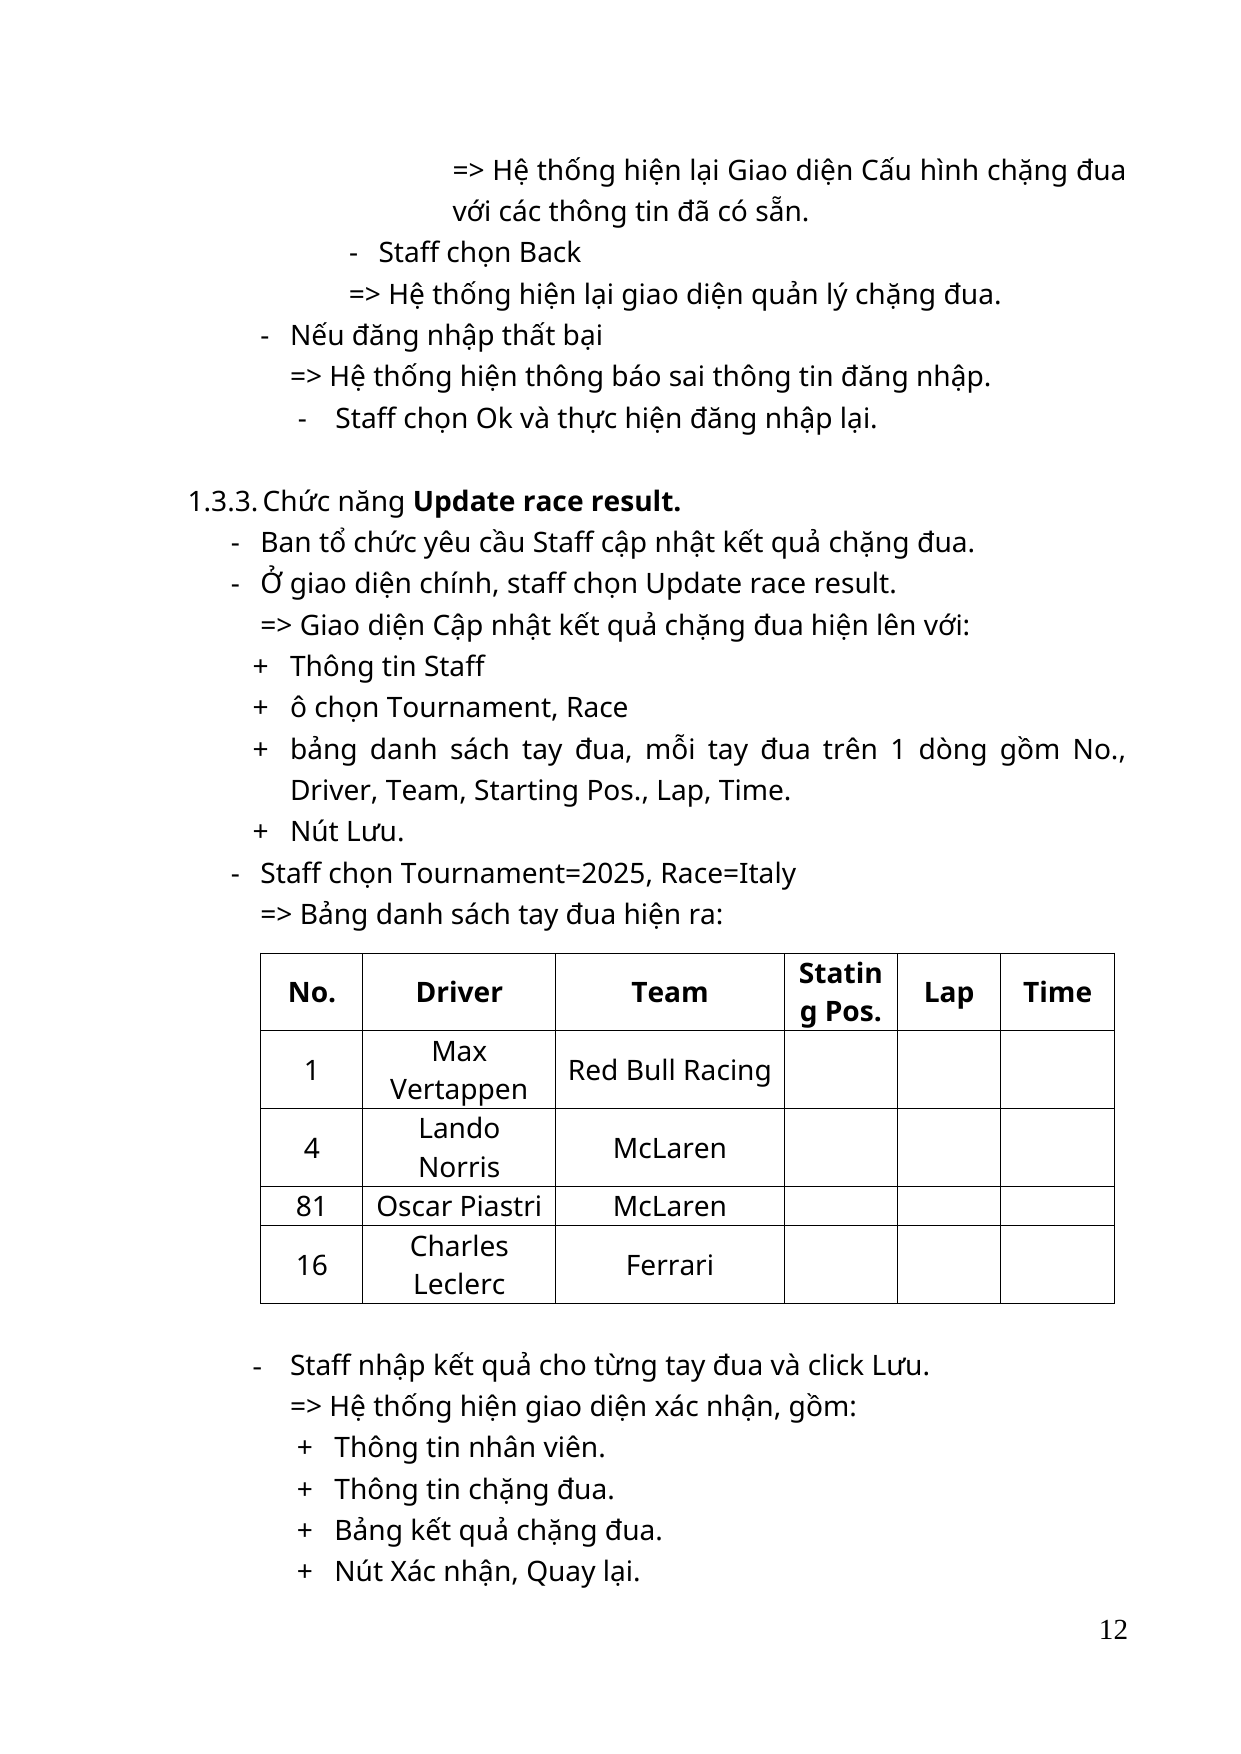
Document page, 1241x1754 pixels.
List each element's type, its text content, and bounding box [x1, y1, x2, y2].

table_cell Oscar Piastri [363, 1187, 555, 1225]
table_cell 16 [261, 1226, 362, 1303]
list Thông tin chặng đua. [297, 1469, 1128, 1507]
table_cell Charles Leclerc [363, 1226, 555, 1303]
table_cell McLaren [556, 1187, 784, 1225]
table_header No. [261, 954, 362, 1030]
list => Hệ thống hiện giao diện xác nhận, gồm: [290, 1386, 1128, 1425]
table_cell 81 [261, 1187, 362, 1225]
list Nút Lưu. [252, 812, 1128, 850]
list => Bảng danh sách tay đua hiện ra: [260, 894, 1128, 933]
list Staff chọn Ok và thực hiện đăng nhập lại. [298, 398, 1128, 436]
table_cell McLaren [556, 1109, 784, 1186]
list Thông tin Staff [252, 646, 1128, 684]
table_cell [1001, 1109, 1114, 1186]
list Ở giao diện chính, staff chọn Update race result. [231, 563, 1128, 602]
table_header Time [1001, 954, 1114, 1030]
list Chức năng Update race result. [187, 481, 1128, 519]
table_cell [1001, 1031, 1114, 1108]
list Nút Xác nhận, Quay lại. [297, 1552, 1128, 1590]
table_cell [1001, 1226, 1114, 1303]
list => Hệ thống hiện lại giao diện quản lý chặng đua. [349, 274, 1128, 312]
table_cell [898, 1226, 1000, 1303]
list Ban tổ chức yêu cầu Staff cập nhật kết quả chặng đua. [231, 522, 1128, 561]
table_cell [785, 1226, 897, 1303]
table_cell [898, 1031, 1000, 1108]
table_header Lap [898, 954, 1000, 1030]
list Nếu đăng nhập thất bại [260, 315, 1128, 354]
table_cell Lando Norris [363, 1109, 555, 1186]
table_cell Ferrari [556, 1226, 784, 1303]
table_cell [898, 1109, 1000, 1186]
table_cell [1001, 1187, 1114, 1225]
list => Hệ thống hiện thông báo sai thông tin đăng nhập. [290, 357, 1128, 395]
table_cell [785, 1109, 897, 1186]
list Staff chọn Tournament=2025, Race=Italy [231, 853, 1128, 891]
table_header Driver [363, 954, 555, 1030]
table_header Team [556, 954, 784, 1030]
list ô chọn Tournament, Race [252, 688, 1128, 726]
list Thông tin nhân viên. [297, 1428, 1128, 1466]
table_cell [785, 1031, 897, 1108]
list bảng danh sách tay đua, mỗi tay đua trên 1 dòng gồm No., Driver, Team, Starting Pos., Lap, Time. [252, 729, 1128, 809]
table_cell 1 [261, 1031, 362, 1108]
table_cell [898, 1187, 1000, 1225]
table_cell Max Vertappen [363, 1031, 555, 1108]
list => Hệ thống hiện lại Giao diện Cấu hình chặng đua với các thông tin đã có sẵn. [452, 150, 1128, 230]
table_header Stating Pos. [785, 954, 897, 1030]
list Staff chọn Back [349, 233, 1128, 271]
table_cell 4 [261, 1109, 362, 1186]
table_cell [785, 1187, 897, 1225]
table_cell Red Bull Racing [556, 1031, 784, 1108]
list Staff nhập kết quả cho từng tay đua và click Lưu. [252, 1345, 1128, 1383]
list => Giao diện Cập nhật kết quả chặng đua hiện lên với: [260, 605, 1128, 643]
list Bảng kết quả chặng đua. [297, 1510, 1128, 1549]
